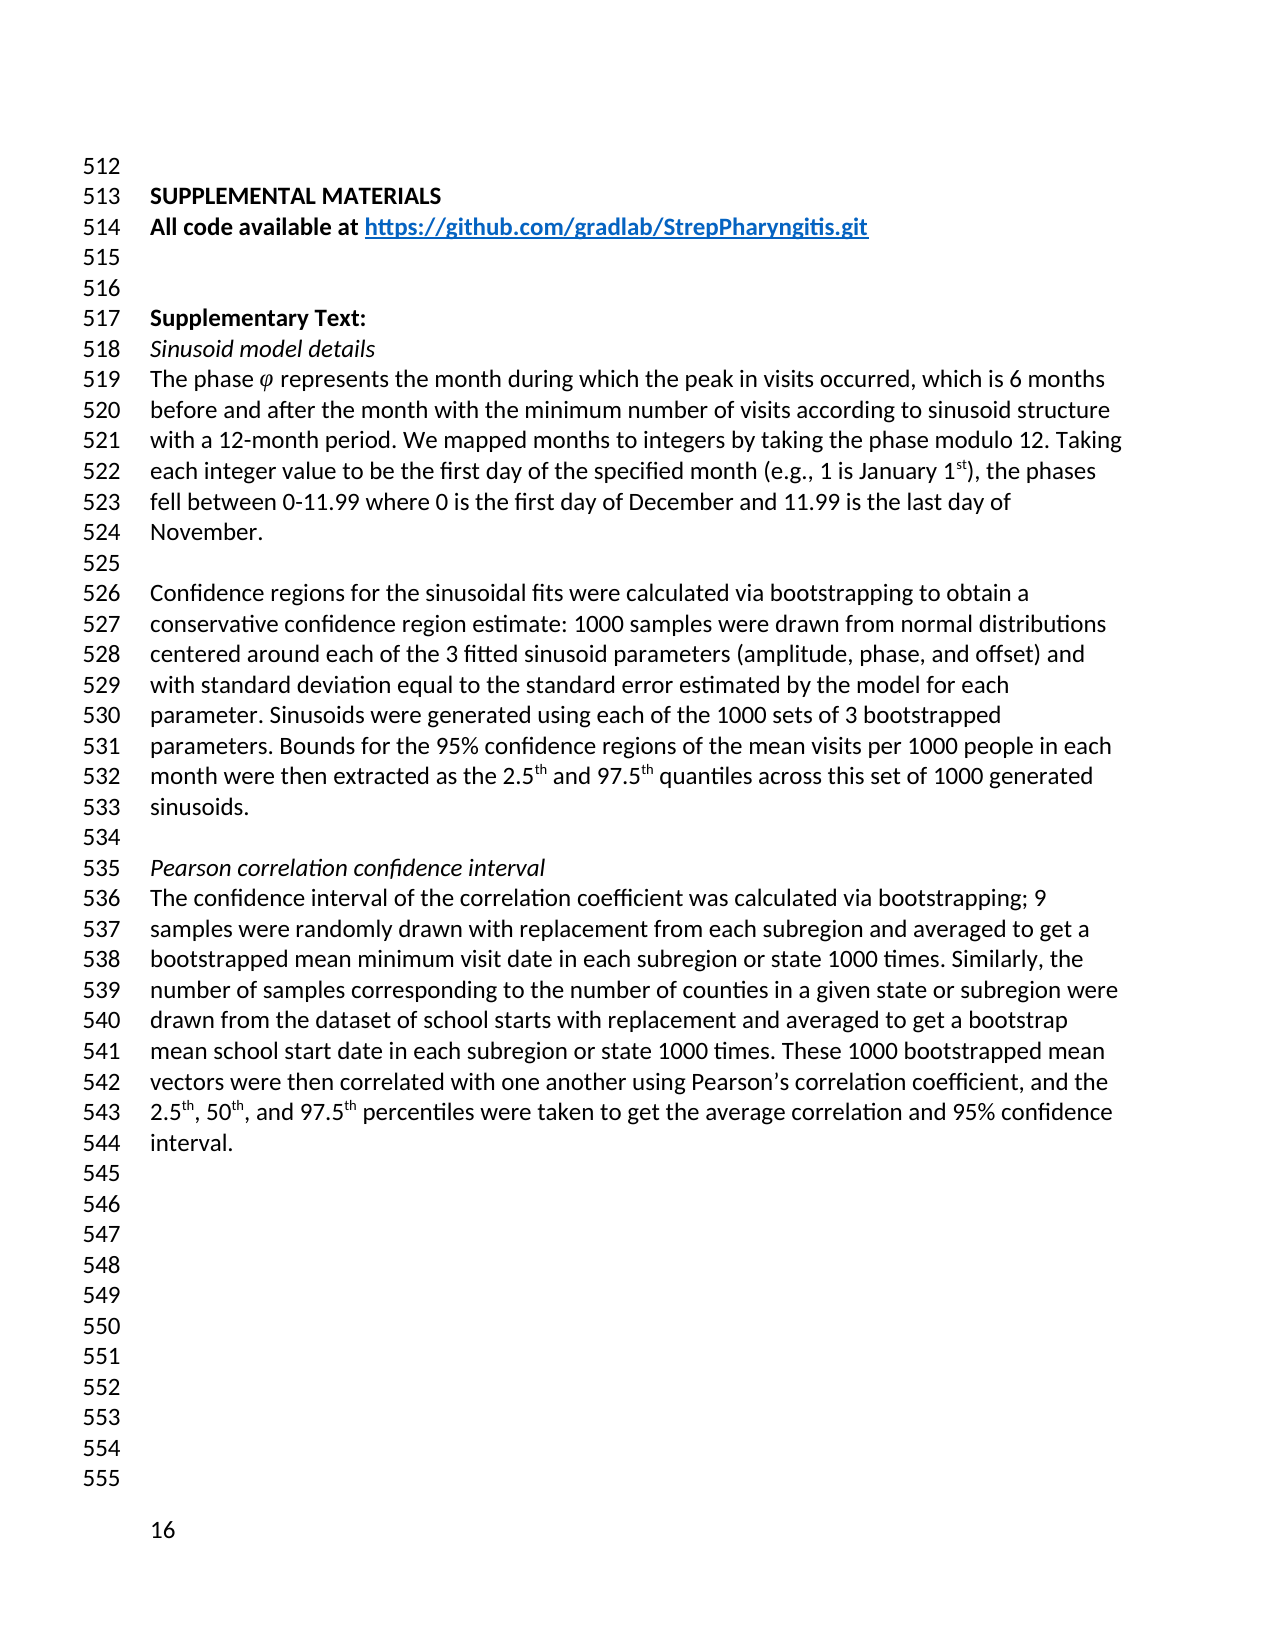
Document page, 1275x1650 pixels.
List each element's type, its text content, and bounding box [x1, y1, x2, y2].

text Sinusoid model details [150, 333, 1125, 364]
text Pearson correlation confidence interval [150, 852, 1125, 882]
text SUPPLEMENTAL MATERIALS [150, 181, 1125, 211]
text Confidence regions for the sinusoidal fits were calculated via bootstrapping to obtain a conservative confidence region estimate: 1000 samples were drawn from normal distributions centered around each of the 3 fitted sinusoid parameters (amplitude, phase, and offset) and with standard deviation equal to the standard error estimated by the model for each parameter. Sinusoids were generated using each of the 1000 sets of 3 bootstrapped parameters. Bounds for the 95% confidence regions of the mean visits per 1000 people in each month were then extracted as the 2.5th and 97.5th quantiles across this set of 1000 generated sinusoids. [150, 577, 1125, 821]
text The confidence interval of the correlation coefficient was calculated via bootstrapping; 9 samples were randomly drawn with replacement from each subregion and averaged to get a bootstrapped mean minimum visit date in each subregion or state 1000 times. Similarly, the number of samples corresponding to the number of counties in a given state or subregion were drawn from the dataset of school starts with replacement and averaged to get a bootstrap mean school start date in each subregion or state 1000 times. These 1000 bootstrapped mean vectors were then correlated with one another using Pearson’s correlation coefficient, and the 2.5th, 50th, and 97.5th percentiles were taken to get the average correlation and 95% confidence interval. [150, 882, 1125, 1157]
text Supplementary Text: [150, 303, 1125, 333]
text The phase represents the month during which the peak in visits occurred, which is 6 months before and after the month with the minimum number of visits according to sinusoid structure with a 12-month period. We mapped months to integers by taking the phase modulo 12. Taking each integer value to be the first day of the specified month (e.g., 1 is January 1st), the phases fell between 0-11.99 where 0 is the first day of December and 11.99 is the last day of November. [150, 364, 1125, 547]
text All code available at https://github.com/gradlab/StrepPharyngitis.git [150, 211, 1125, 242]
